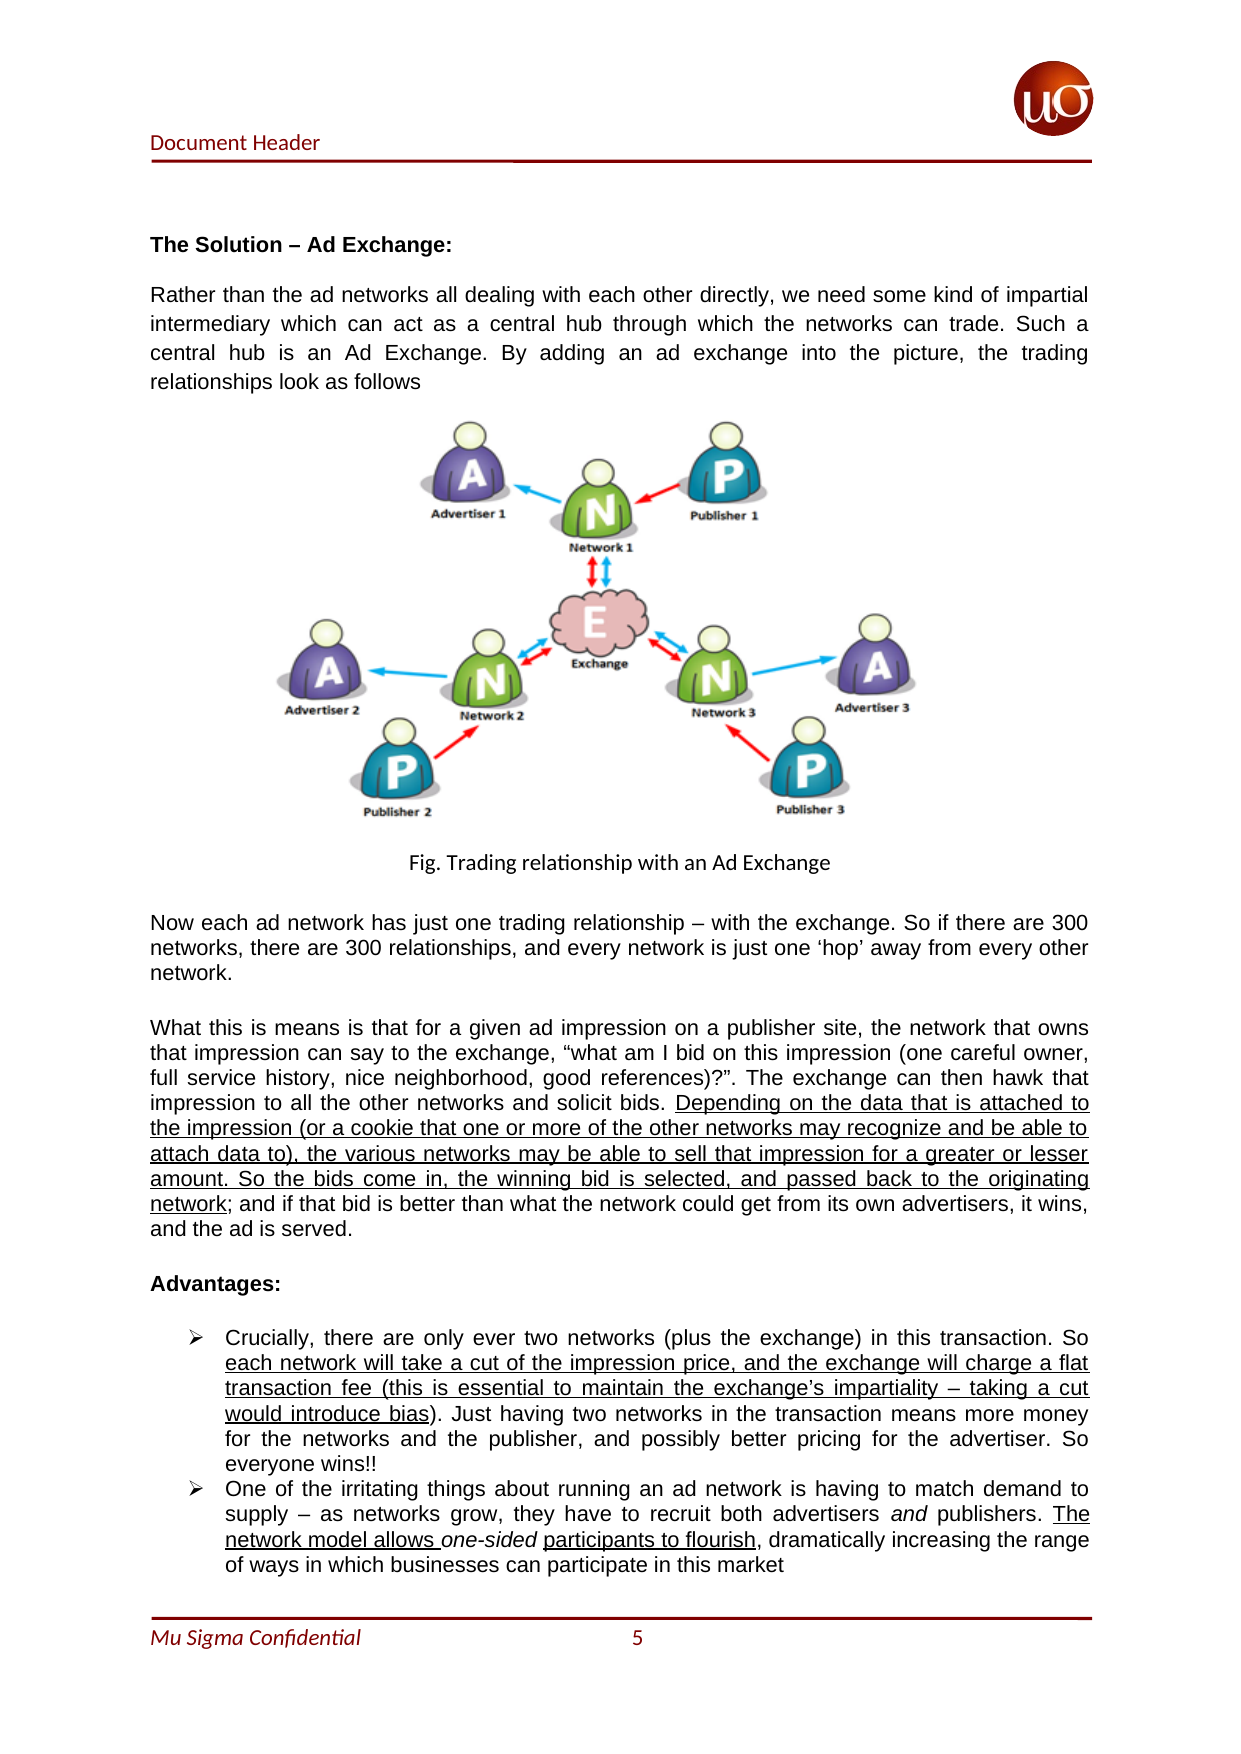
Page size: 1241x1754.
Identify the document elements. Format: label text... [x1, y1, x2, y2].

text The Solution – Ad Exchange: [150, 232, 1090, 257]
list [187, 1505, 1090, 1556]
text Rather than the ad networks all dealing with each other directly, we need some kind of impartial intermediary which can act as a central hub through which the networks can trade. Such a central hub is an Ad Exchange. By adding an ad exchange into the picture, the trading relationships look as follows [150, 282, 1090, 394]
picture [274, 418, 920, 823]
text What this is means is that for a given ad impression on a publisher site, the network that owns that impression can say to the exchange, “what am I bid on this impression (one careful owner, full service history, nice neighborhood, good references)?”. The exchange can then hawk that impression to all the other networks and solicit bids. Depending on the data that is attached to the impression (or a cookie that one or more of the other networks may recognize and be able to attach data to), the various networks may be able to sell that impression for a greater or lesser amount. So the bids come in, the winning bid is selected, and passed back to the originating network; and if that bid is better than what the network could get from its own advertisers, it wins, and the ad is served. [150, 1014, 1090, 1188]
picture [1013, 60, 1094, 136]
text Fig. Trading relationship with an Ad Exchange [150, 848, 1090, 876]
text Now each ad network has just one trading relationship – with the exchange. So if there are 300 networks, there are 300 relationships, and every network is just one ‘hop’ away from every other network. [150, 910, 1090, 985]
text What this is means is that for a given ad impression on a publisher site, the network that owns that impression can say to the exchange, “what am I bid on this impression (one careful owner, full service history, nice neighborhood, good references)?”. The exchange can then hawk that impression to all the other networks and solicit bids. Depending on the data that is attached to the impression (or a cookie that one or more of the other networks may recognize and be able to attach data to), the various networks may be able to sell that impression for a greater or lesser amount. So the bids come in, the winning bid is selected, and passed back to the originating network; and if that bid is better than what the network could get from its own advertisers, it wins, and the ad is served. [150, 1189, 1090, 1241]
list Crucially, there are only ever two networks (plus the exchange) in this transaction. So each network will take a cut of the impression price, and the exchange will charge a flat transaction fee (this is essential to maintain the exchange’s impartiality – taking a cut would introduce bias). Just having two networks in the transaction means more money for the networks and the publisher, and possibly better pricing for the advertiser. So everyone wins!! [187, 1325, 1090, 1476]
text Advantages: [150, 1271, 1090, 1296]
